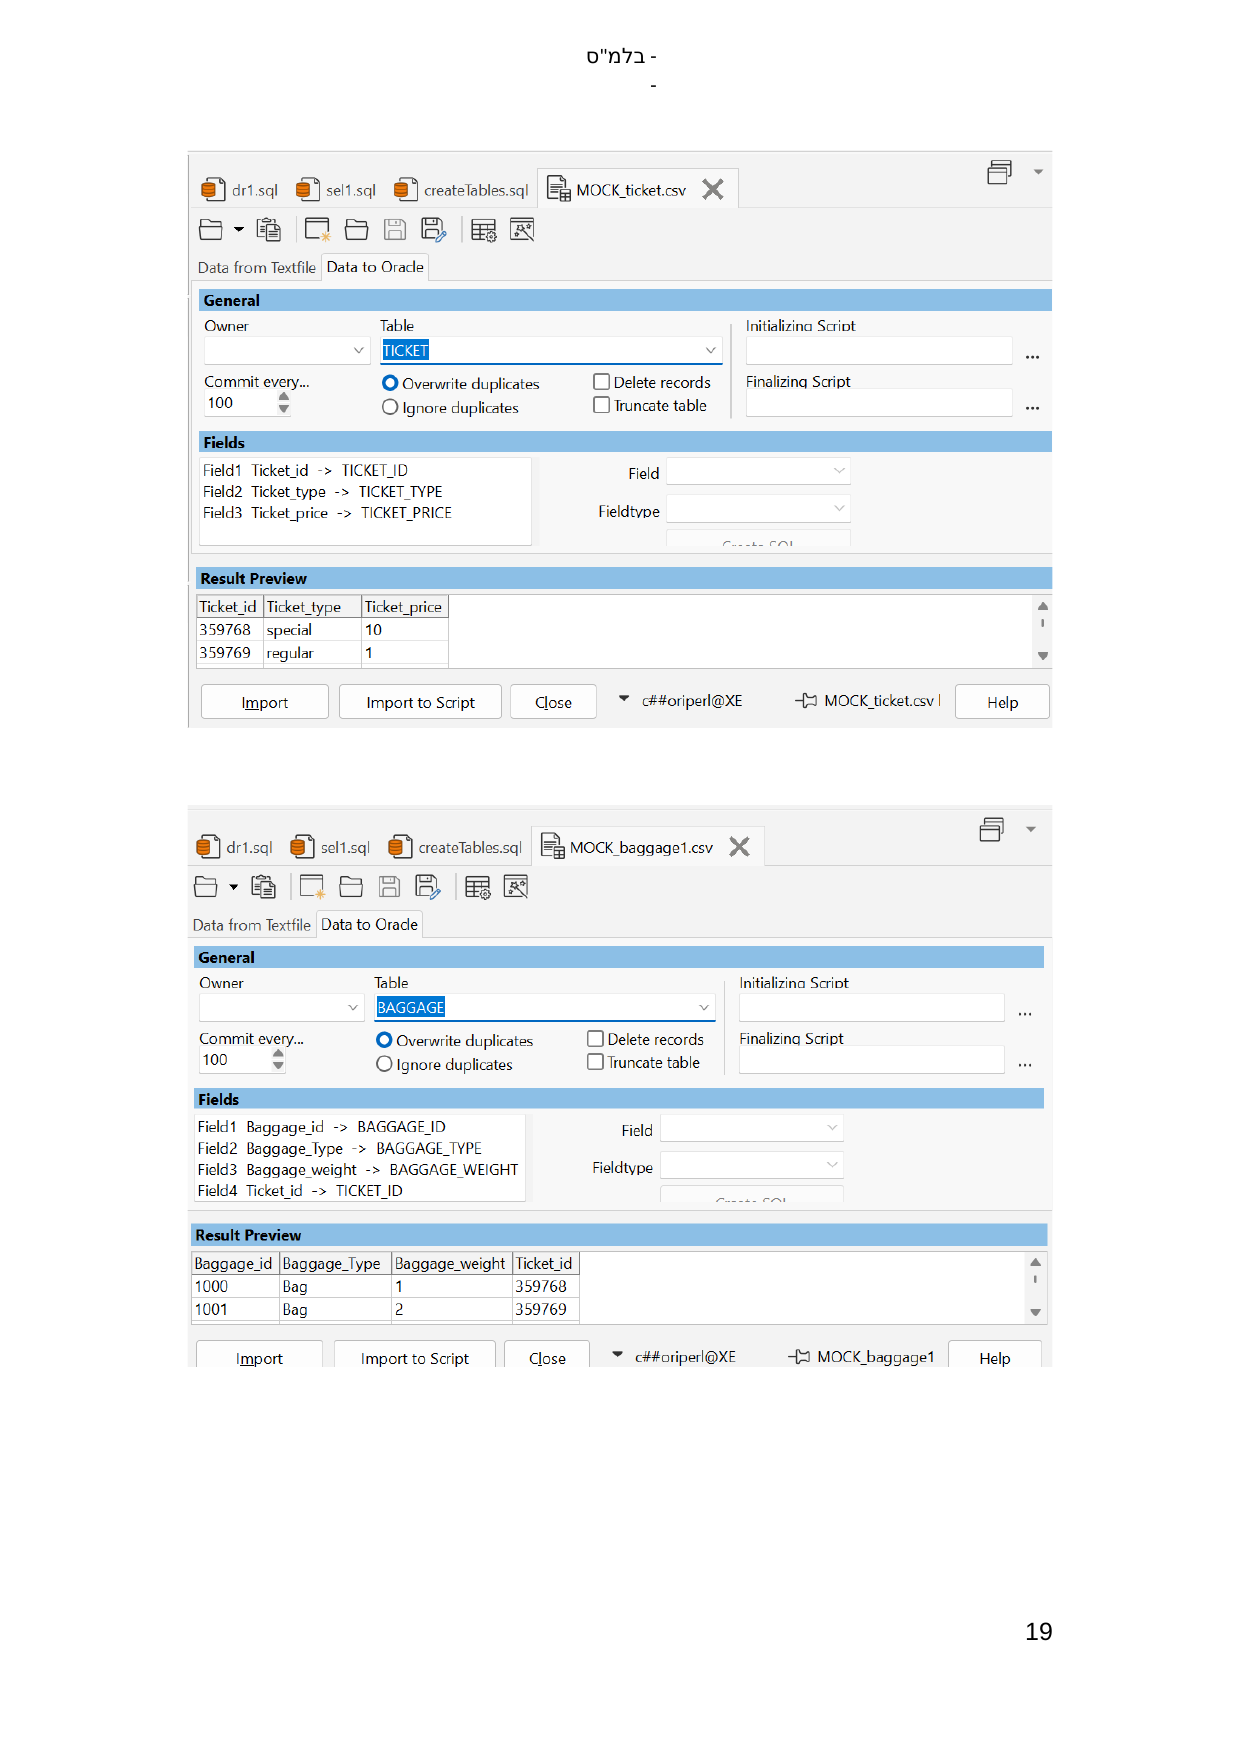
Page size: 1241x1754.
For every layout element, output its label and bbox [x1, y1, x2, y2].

picture [187, 805, 1053, 1367]
picture [187, 150, 1053, 728]
